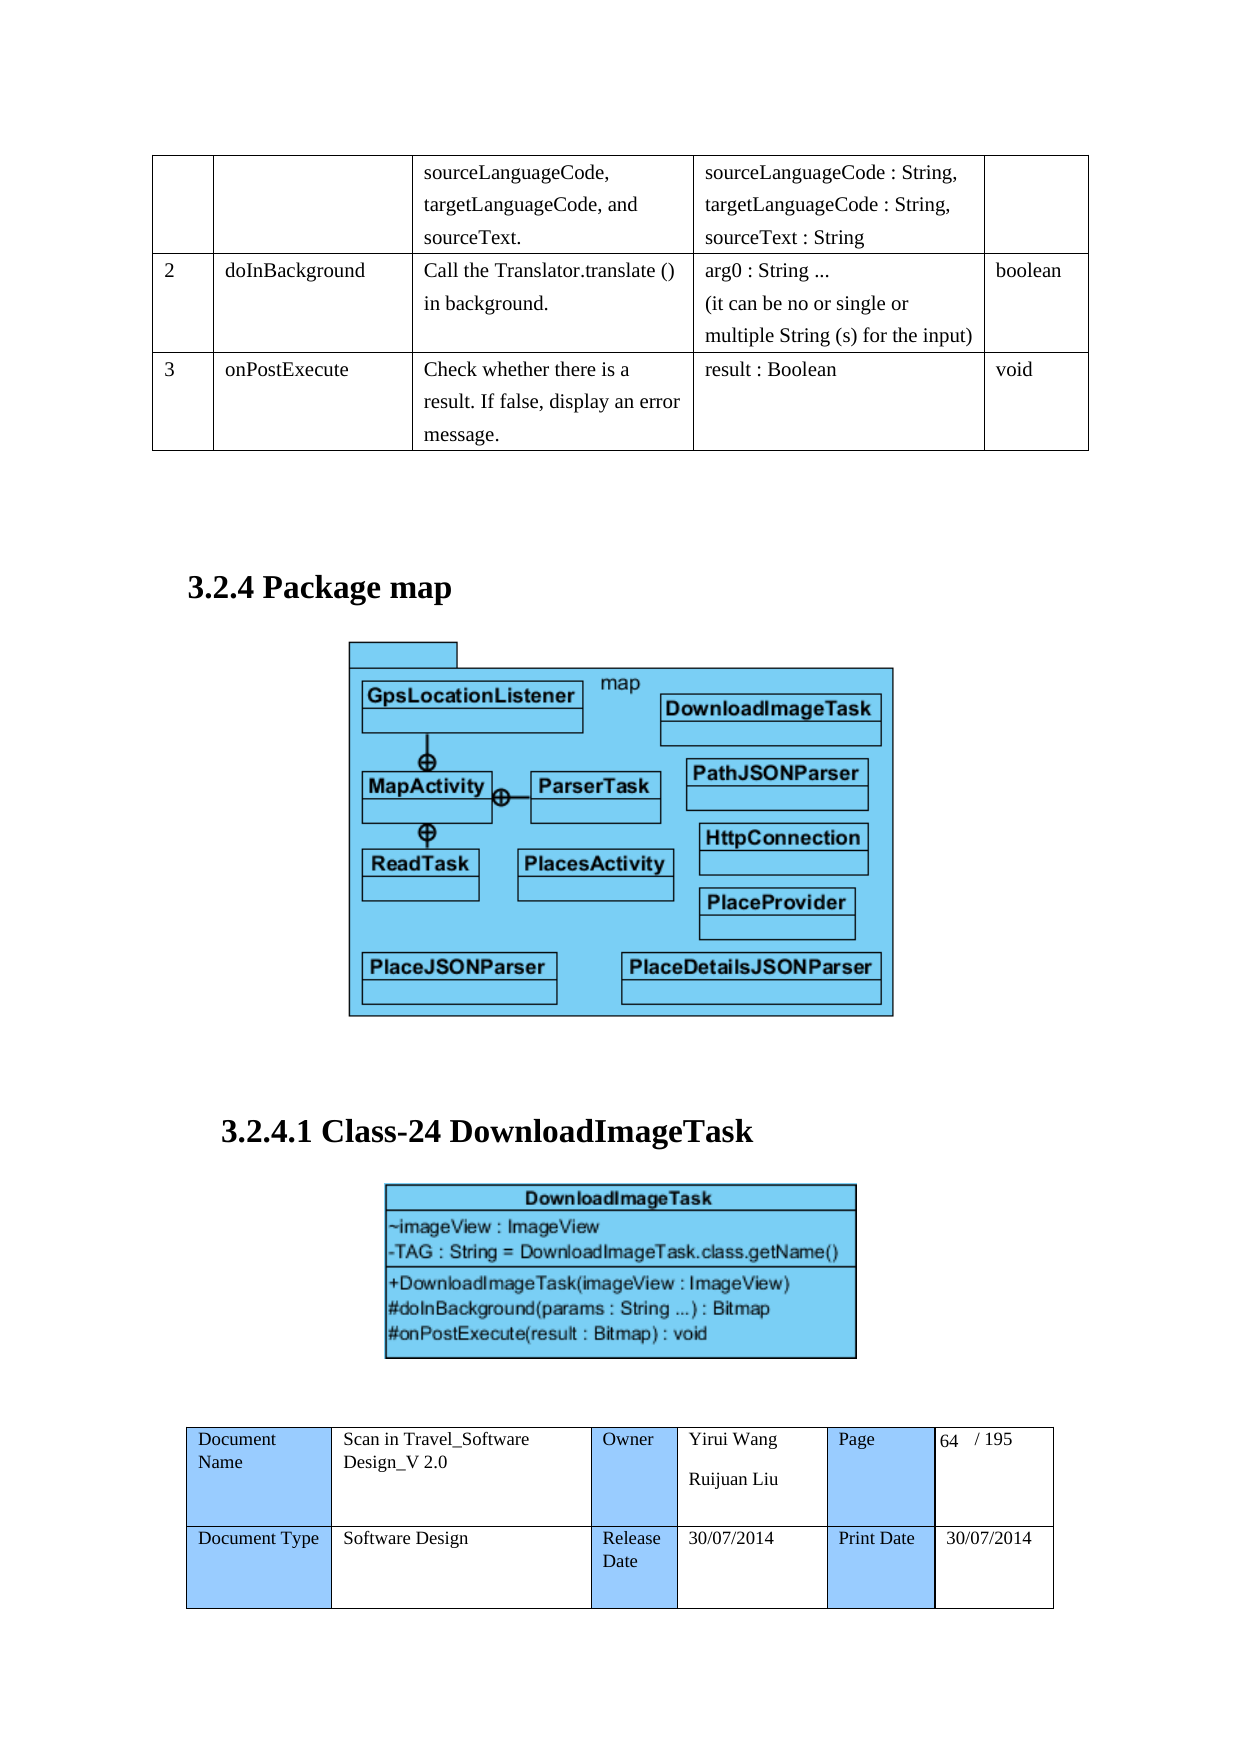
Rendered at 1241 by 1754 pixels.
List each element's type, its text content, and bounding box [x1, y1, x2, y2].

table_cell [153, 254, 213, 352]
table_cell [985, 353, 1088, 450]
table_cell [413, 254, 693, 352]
text 3.2.4 Package map [187, 553, 1053, 618]
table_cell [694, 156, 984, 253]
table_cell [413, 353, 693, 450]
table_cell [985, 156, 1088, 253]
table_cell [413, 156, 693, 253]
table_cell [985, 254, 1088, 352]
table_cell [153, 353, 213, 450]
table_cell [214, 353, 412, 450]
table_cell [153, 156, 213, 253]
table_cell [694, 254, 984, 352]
text 3.2.4.1 Class-24 DownloadImageTask [187, 1098, 1053, 1163]
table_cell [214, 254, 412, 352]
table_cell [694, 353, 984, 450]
picture [345, 638, 895, 1018]
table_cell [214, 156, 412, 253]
picture [384, 1183, 857, 1359]
